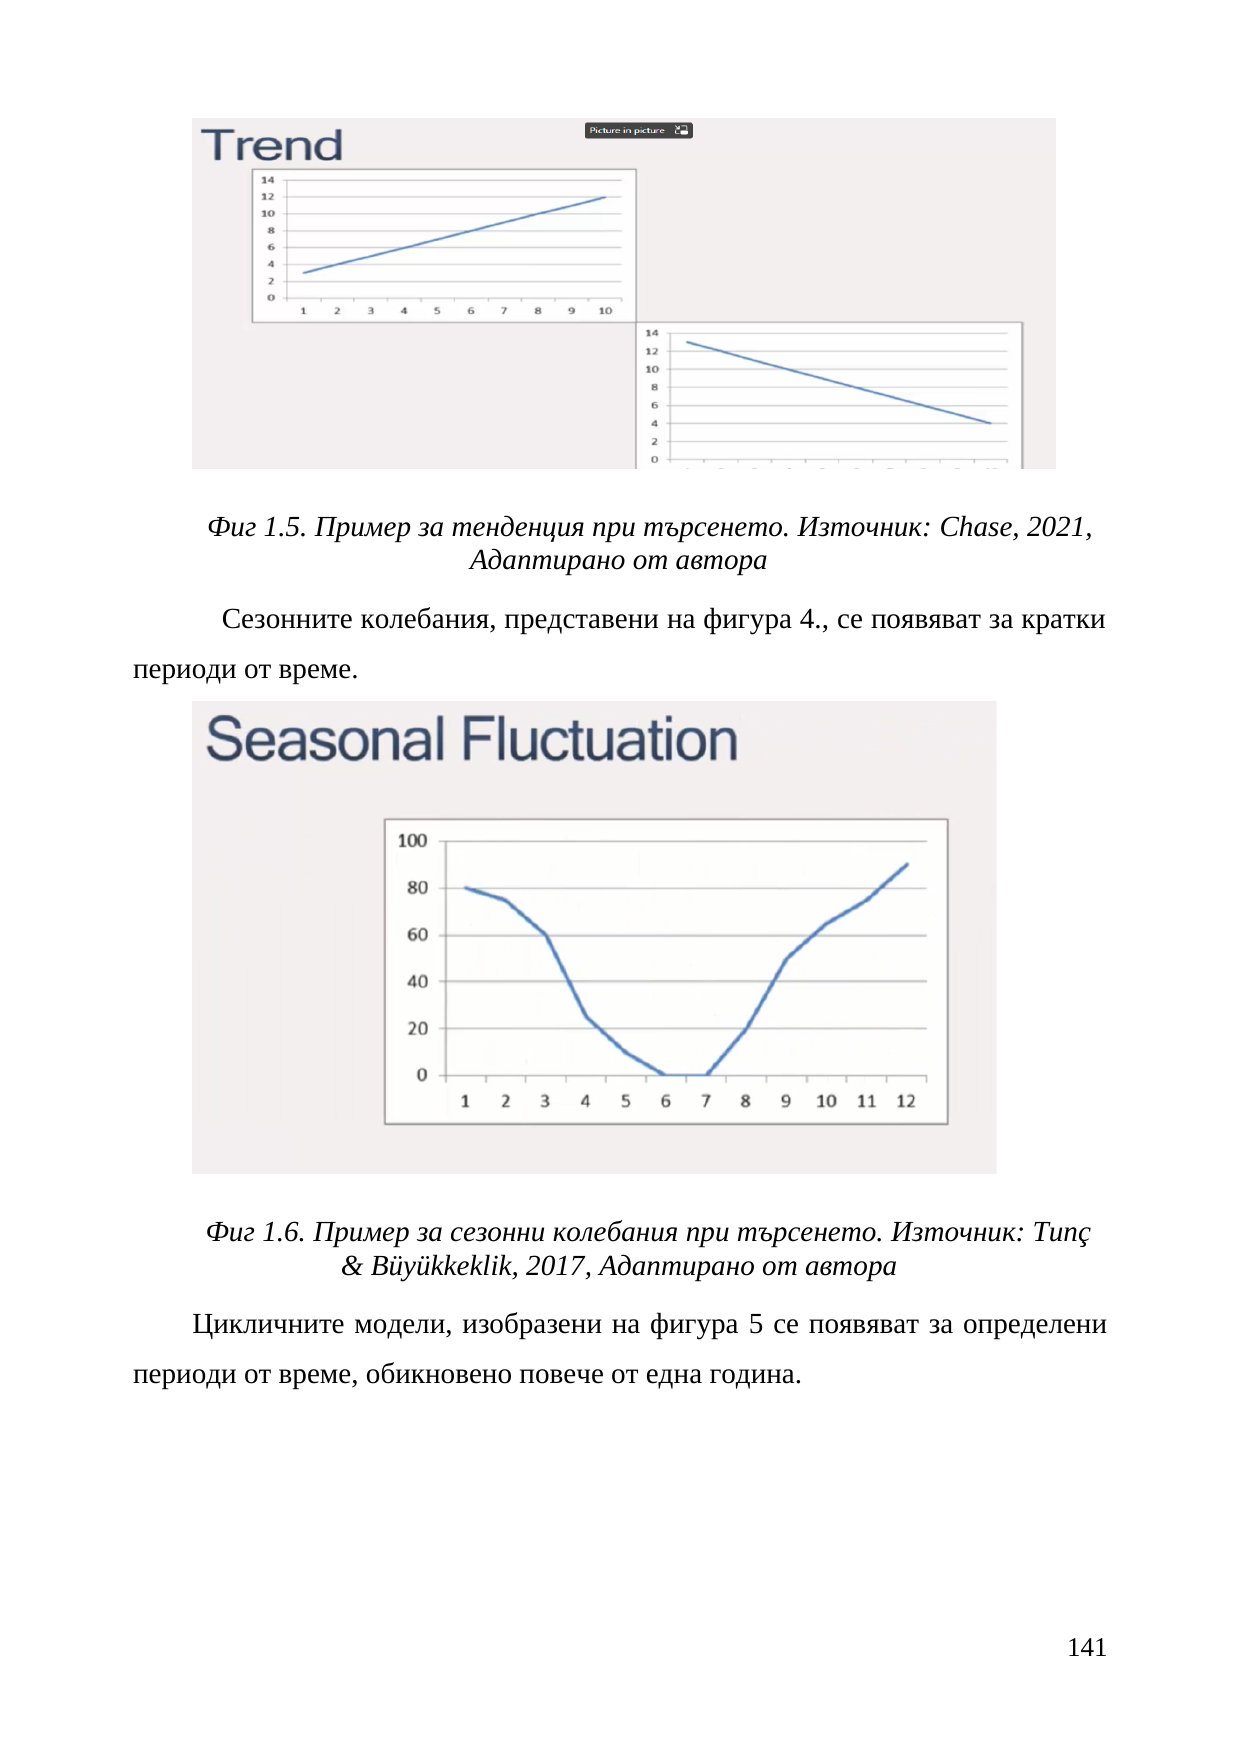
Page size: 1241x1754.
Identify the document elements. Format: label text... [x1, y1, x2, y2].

text Сезонните колебания, представени на фигура 4., се появяват за кратки периоди от време. [133, 601, 1107, 684]
text Цикличните модели, изобразени на фигура 5 се появяват за определени периоди от време, обикновено повече от една година. [133, 1306, 1107, 1390]
title Фиг 1.5. Пример за тенденция при търсенето. Източник: Chase, 2021, Адаптирано от автора [133, 509, 1107, 576]
picture [192, 701, 997, 1174]
title Фиг 1.6. Пример за сезонни колебания при търсенето. Източник: Tunç & Büyükkeklik, 2017, Адаптирано от автора [133, 1214, 1107, 1281]
picture [192, 118, 1056, 469]
